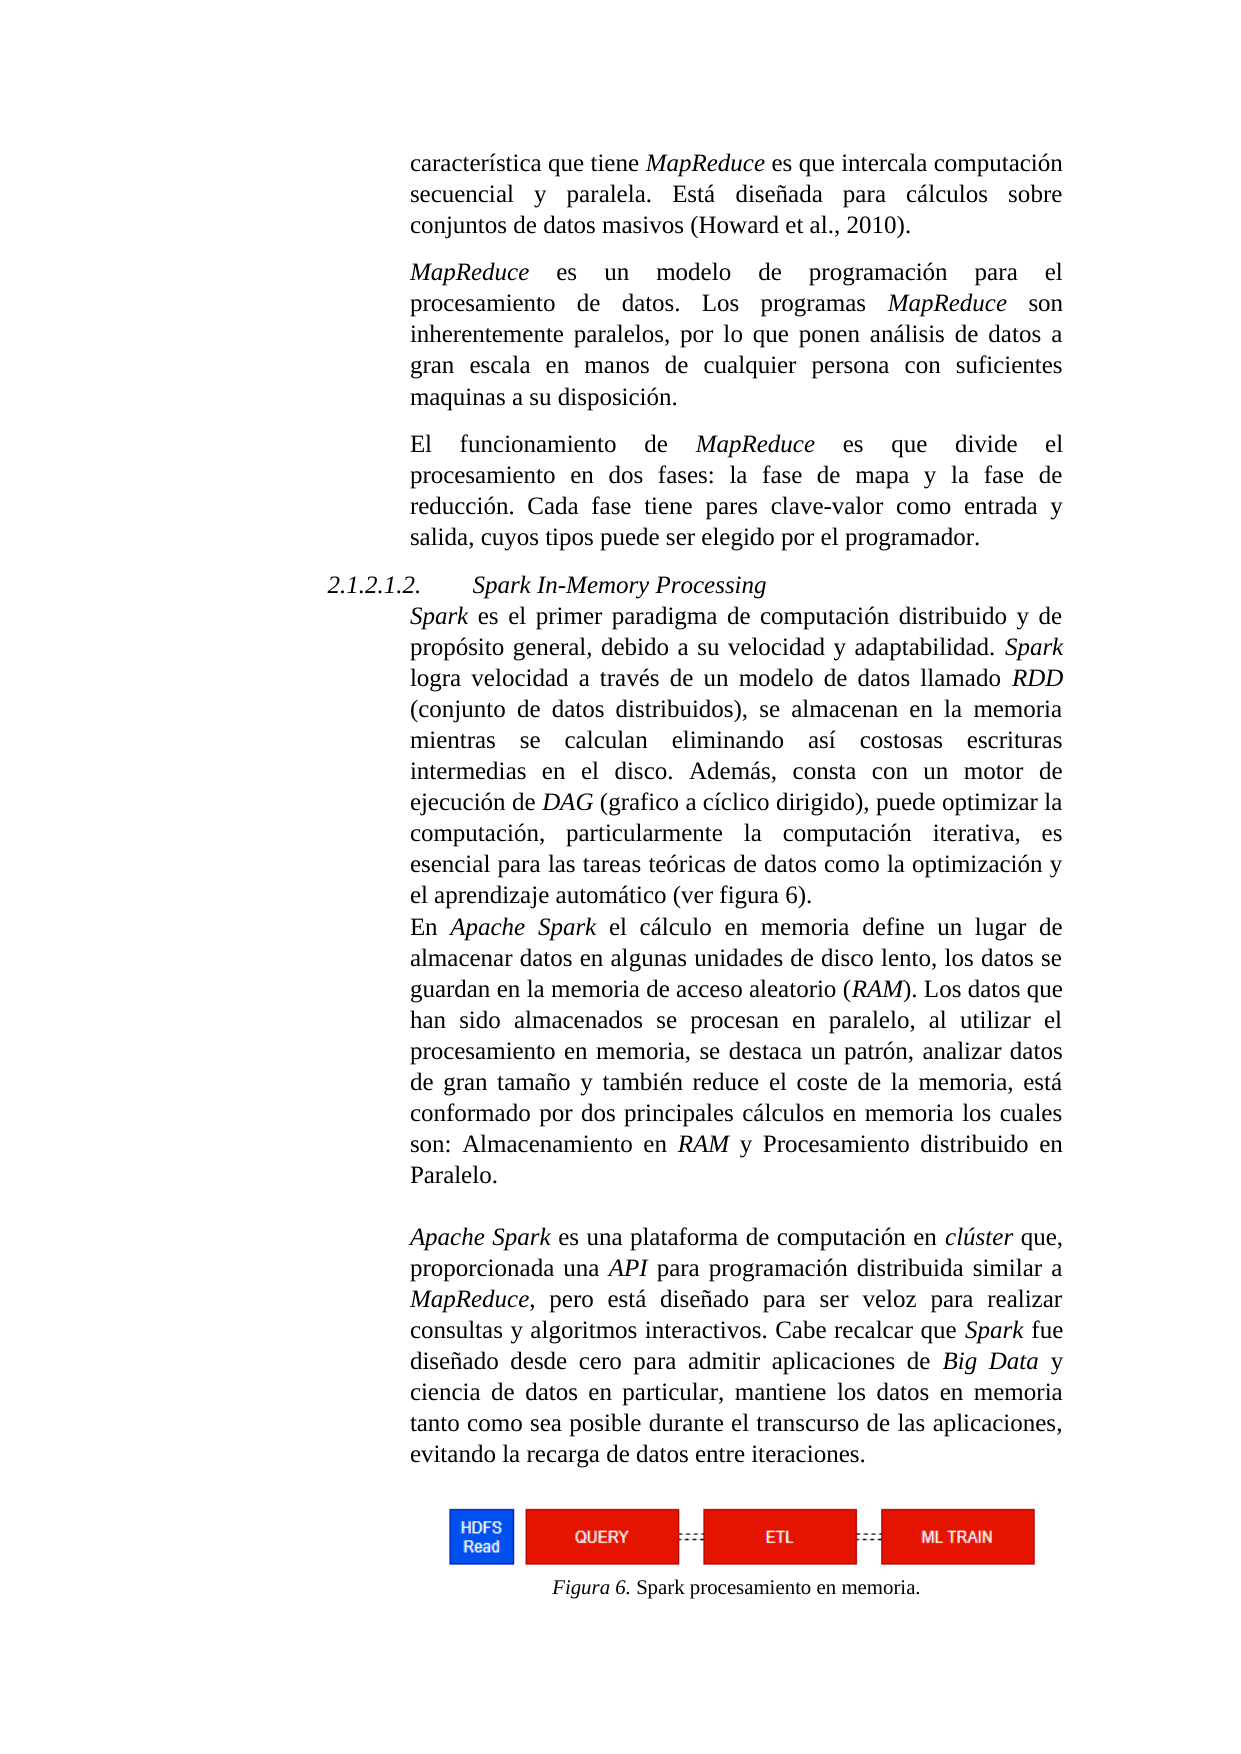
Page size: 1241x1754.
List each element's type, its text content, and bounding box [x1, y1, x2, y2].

text MapReduce es un modelo de programación para el procesamiento de datos. Los programas MapReduce son inherentemente paralelos, por lo que ponen análisis de datos a gran escala en manos de cualquier persona con suficientes maquinas a su disposición. [410, 379, 1063, 410]
list Figura 6. Spark procesamiento en memoria. [410, 1575, 1063, 1599]
list Spark In-Memory Processing [327, 570, 1063, 599]
text El funcionamiento de MapReduce es que divide el procesamiento en dos fases: la fase de mapa y la fase de reducción. Cada fase tiene pares clave-valor como entrada y salida, cuyos tipos puede ser elegido por el programador. [410, 520, 1063, 551]
picture [433, 1501, 1040, 1573]
list Apache Spark es una plataforma de computación en clúster que, proporcionada una API para programación distribuida similar a MapReduce, pero está diseñado para ser veloz para realizar consultas y algoritmos interactivos. Cabe recalcar que Spark fue diseñado desde cero para admitir aplicaciones de Big Data y ciencia de datos en particular, mantiene los datos en memoria tanto como sea posible durante el transcurso de las aplicaciones, evitando la recarga de datos entre iteraciones. [410, 1222, 1063, 1468]
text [410, 207, 1063, 238]
list Spark es el primer paradigma de computación distribuido y de propósito general, debido a su velocidad y adaptabilidad. Spark logra velocidad a través de un modelo de datos llamado RDD (conjunto de datos distribuidos), se almacenan en la memoria mientras se calculan eliminando así costosas escrituras intermedias en el disco. Además, consta con un motor de ejecución de DAG (grafico a cíclico dirigido), puede optimizar la computación, particularmente la computación iterativa, es esencial para las tareas teóricas de datos como la optimización y el aprendizaje automático (ver figura 6). [410, 601, 1063, 909]
list En Apache Spark el cálculo en memoria define un lugar de almacenar datos en algunas unidades de disco lento, los datos se guardan en la memoria de acceso aleatorio (RAM). Los datos que han sido almacenados se procesan en paralelo, al utilizar el procesamiento en memoria, se destaca un patrón, analizar datos de gran tamaño y también reduce el coste de la memoria, está conformado por dos principales cálculos en memoria los cuales son: Almacenamiento en RAM y Procesamiento distribuido en Paralelo. [410, 912, 1063, 1189]
